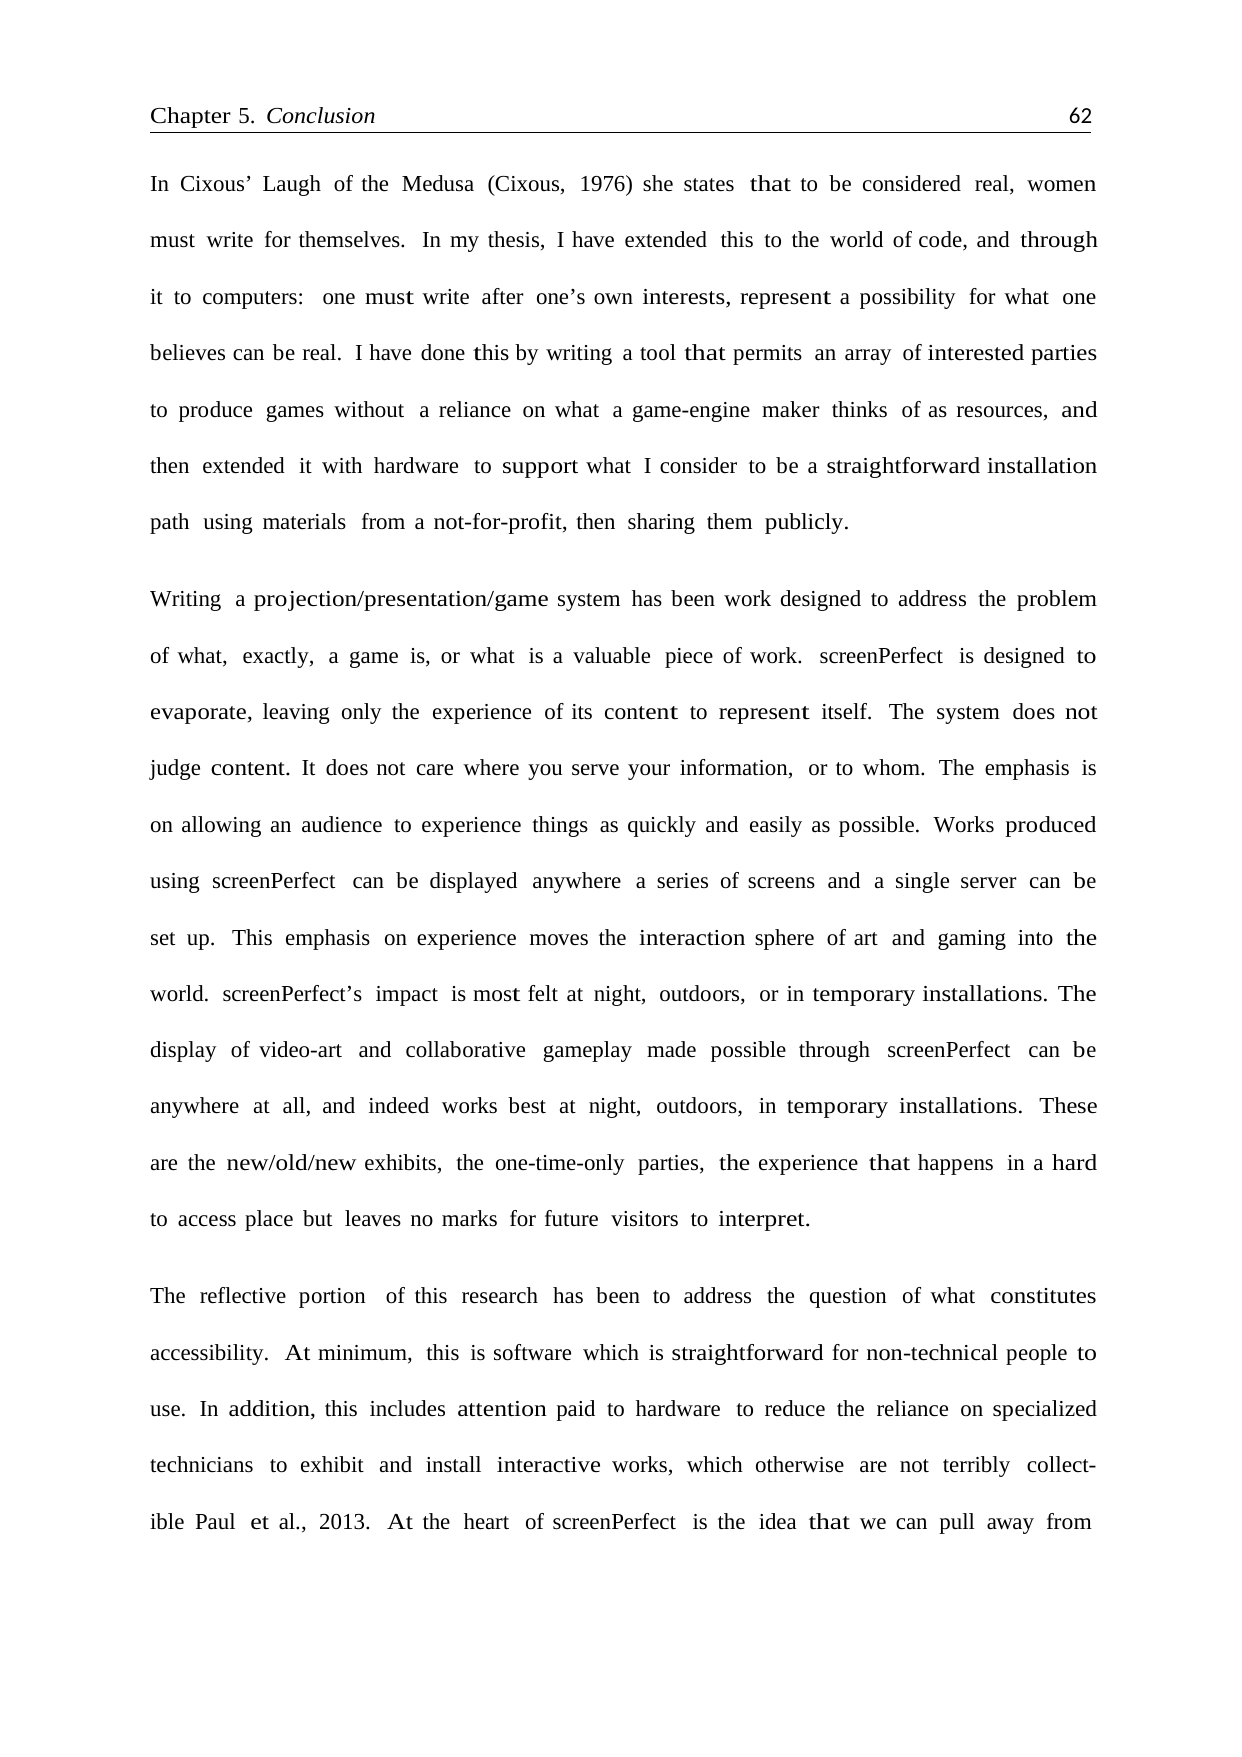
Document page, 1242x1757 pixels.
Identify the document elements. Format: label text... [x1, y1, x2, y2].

text The reflective portion of this research has been to address the question of what constitutes accessibility. At minimum, this is software which is straightforward for non-technical people to use. In addition, this includes attention paid to hardware to reduce the reliance on specialized technicians to exhibit and install interactive works, which otherwise are not terribly collect- ible Paul et al., 2013. At the heart of screenPerfect is the idea that we can pull away from [150, 1282, 1098, 1534]
text In Cixous’ Laugh of the Medusa (Cixous, 1976) she states that to be considered real, women must write for themselves. In my thesis, I have extended this to the world of code, and through it to computers: one must write after one’s own interests, represent a possibility for what one believes can be real. I have done this by writing a tool that permits an array of interested parties to produce games without a reliance on what a game-engine maker thinks of as resources, and then extended it with hardware to support what I consider to be a straightforward installation path using materials from a not-for-profit, then sharing them publicly. [150, 170, 1098, 535]
text Writing a projection/presentation/game system has been work designed to address the problem of what, exactly, a game is, or what is a valuable piece of work. screenPerfect is designed to evaporate, leaving only the experience of its content to represent itself. The system does not judge content. It does not care where you serve your information, or to whom. The emphasis is on allowing an audience to experience things as quickly and easily as possible. Works produced using screenPerfect can be displayed anywhere a series of screens and a single server can be set up. This emphasis on experience moves the interaction sphere of art and gaming into the world. screenPerfect’s impact is most felt at night, outdoors, or in temporary installations. The display of video-art and collaborative gameplay made possible through screenPerfect can be anywhere at all, and indeed works best at night, outdoors, in temporary installations. These are the new/old/new exhibits, the one-time-only parties, the experience that happens in a hard to access place but leaves no marks for future visitors to interpret. [150, 585, 1098, 1232]
